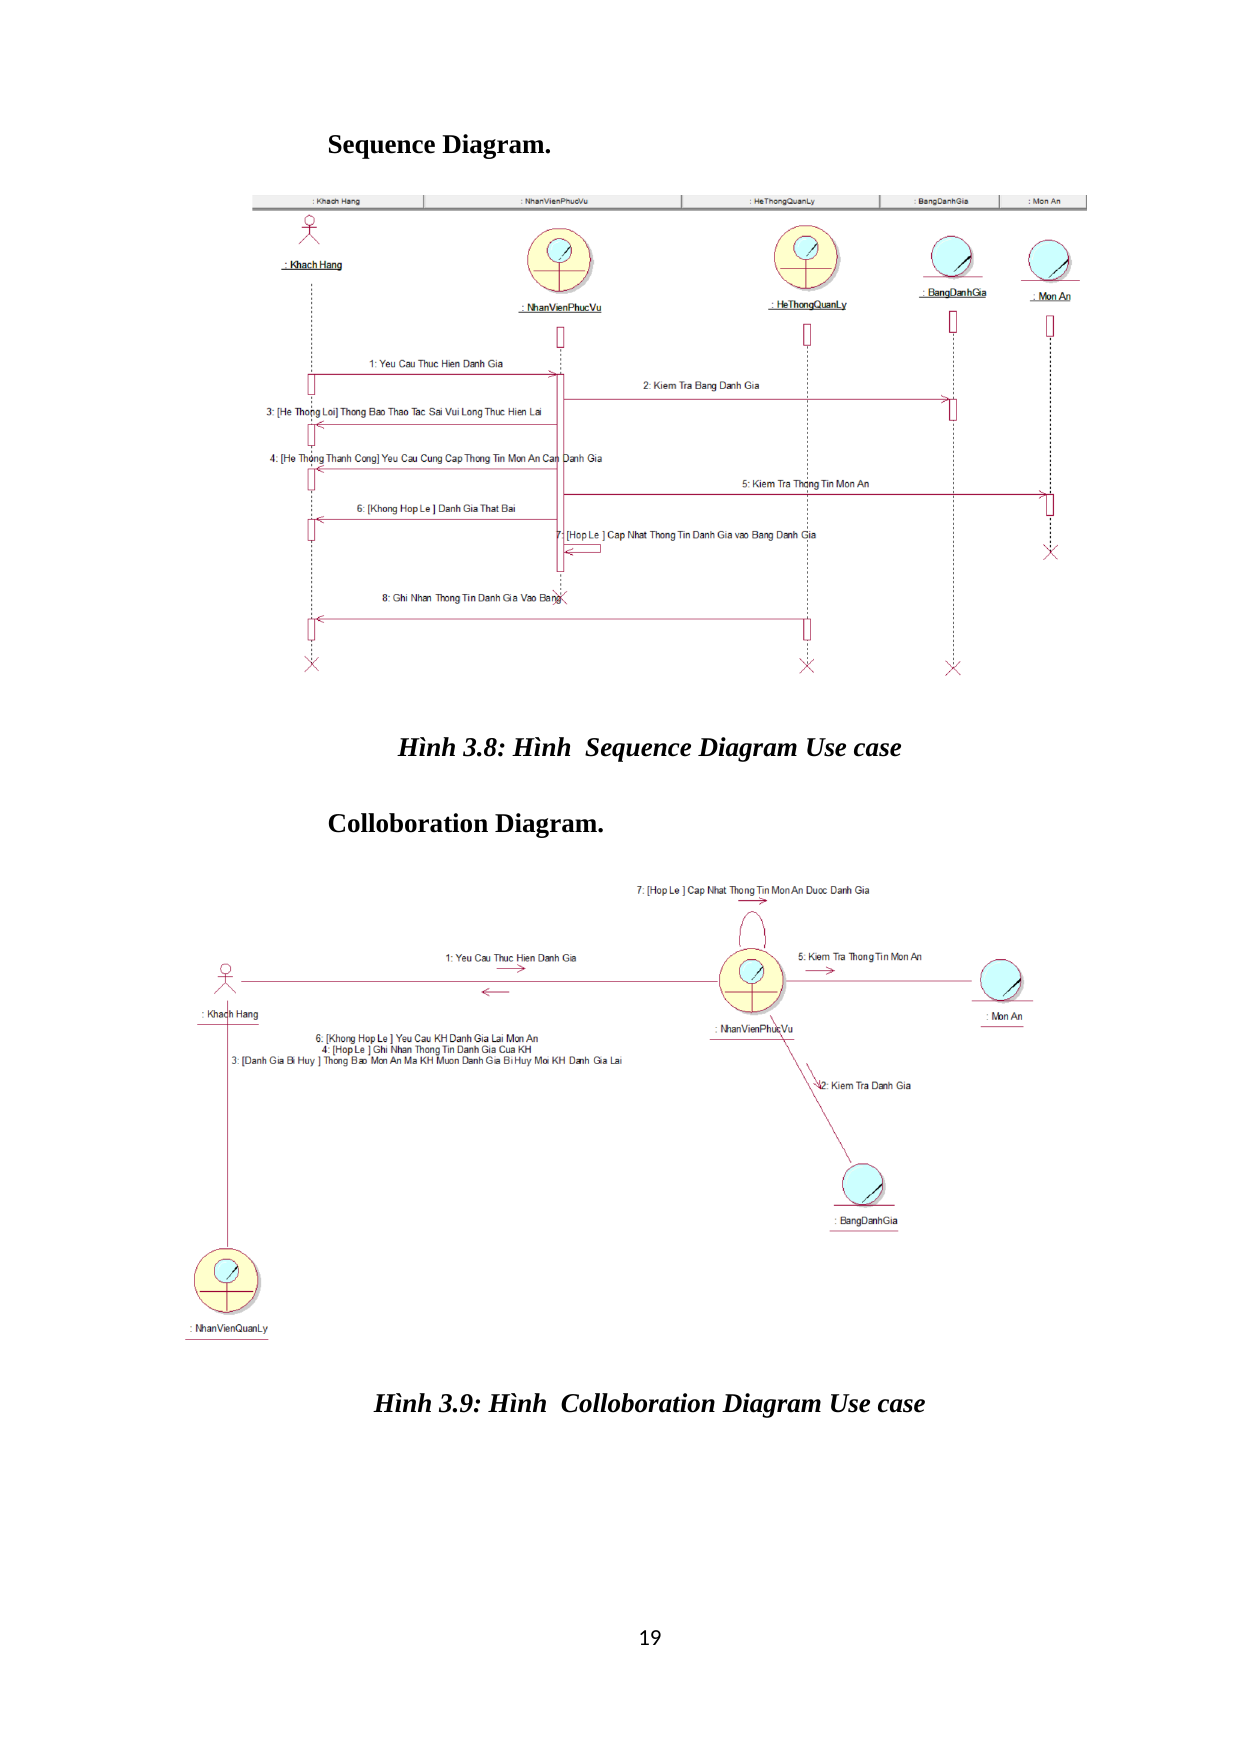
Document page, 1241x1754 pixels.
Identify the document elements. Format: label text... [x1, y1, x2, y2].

subtitle Hình 3.9: Hình Colloboration Diagram Use case [177, 1387, 1122, 1418]
text Sequence Diagram. [252, 128, 1122, 159]
picture [177, 874, 1042, 1344]
picture [252, 195, 1087, 689]
subtitle Hình 3.8: Hình Sequence Diagram Use case [177, 731, 1122, 762]
text Colloboration Diagram. [252, 807, 1122, 838]
